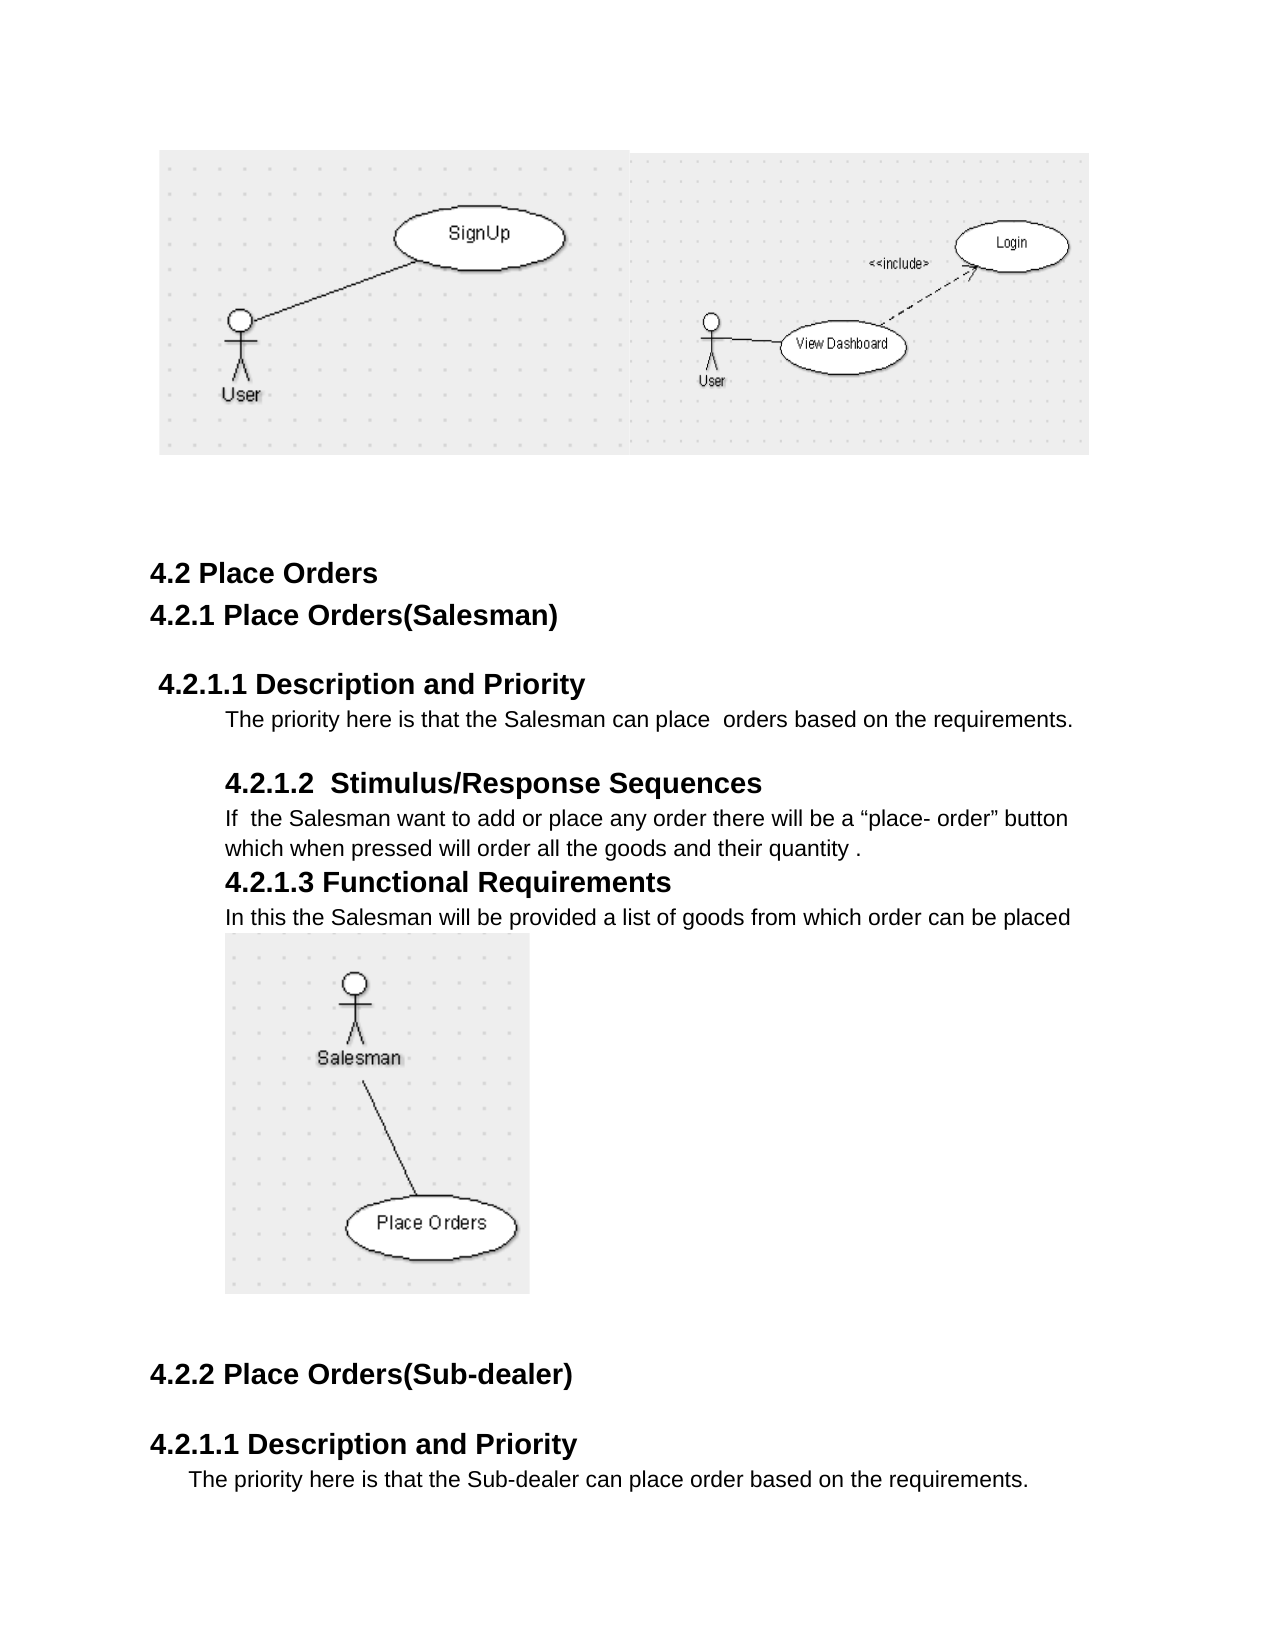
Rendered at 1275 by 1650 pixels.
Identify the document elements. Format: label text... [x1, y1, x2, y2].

text The priority here is that the Salesman can place orders based on the requirements. [150, 706, 1125, 732]
text 4.2.1 Place Orders(Salesman) [150, 598, 1125, 632]
text 4.2.1.3 Functional Requirements [150, 865, 1125, 898]
text 4.2.2 Place Orders(Sub-dealer) [150, 1357, 1125, 1391]
subtitle 4.2 Place Orders [150, 556, 1125, 590]
text If the Salesman want to add or place any order there will be a “place- order” button which when pressed will order all the goods and their quantity . [225, 804, 1125, 861]
picture [159, 150, 1089, 455]
picture [225, 933, 530, 1294]
text In this the Salesman will be provided a list of goods from which order can be placed [150, 903, 1125, 930]
text The priority here is that the Sub-dealer can place order based on the requirements. [150, 1466, 1125, 1492]
text 4.2.1.1 Description and Priority [150, 667, 1125, 701]
text 4.2.1.1 Description and Priority [150, 1427, 1125, 1461]
text 4.2.1.2 Stimulus/Response Sequences [225, 766, 1125, 799]
